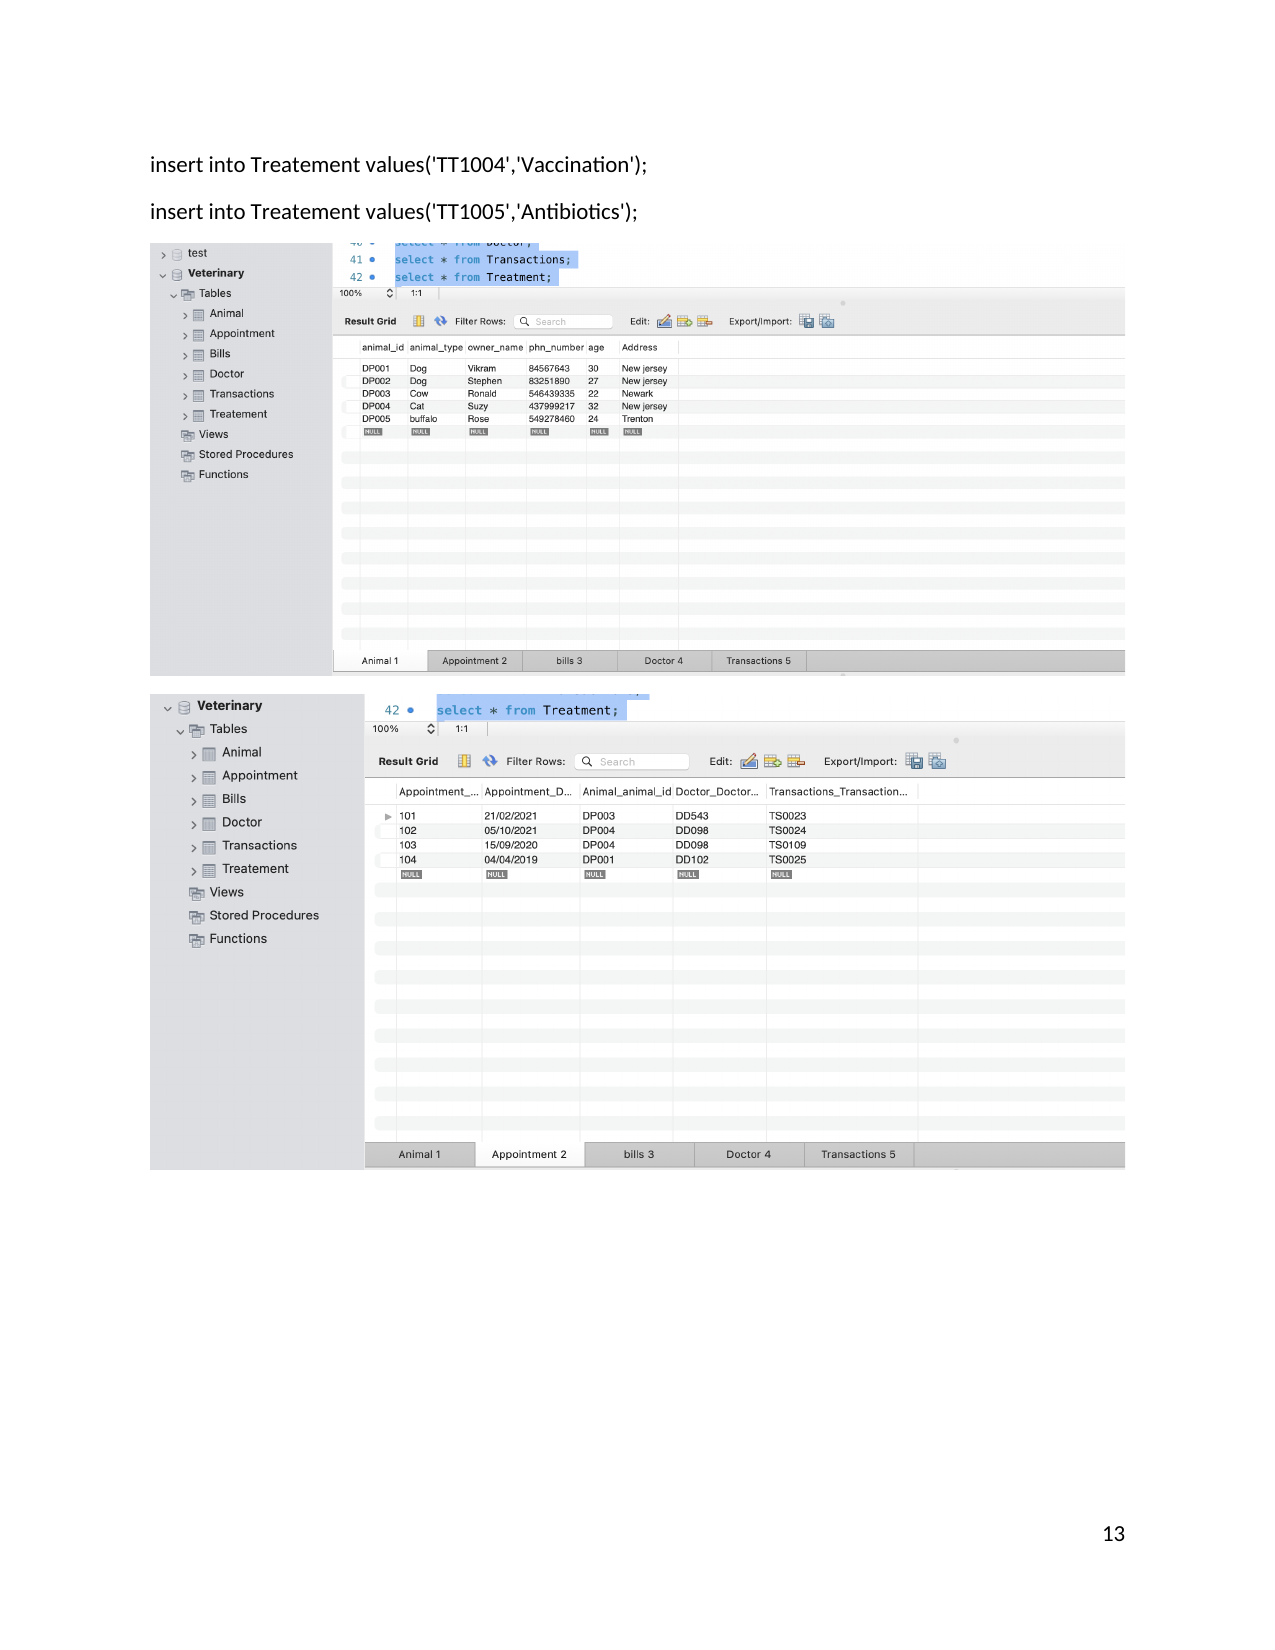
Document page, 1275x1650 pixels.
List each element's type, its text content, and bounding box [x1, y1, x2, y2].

picture [150, 243, 1125, 676]
text insert into Treatement values('TT1004','Vaccination'); [150, 150, 1125, 178]
text insert into Treatement values('TT1005','Antibiotics'); [150, 197, 1125, 225]
picture [150, 694, 1125, 1170]
